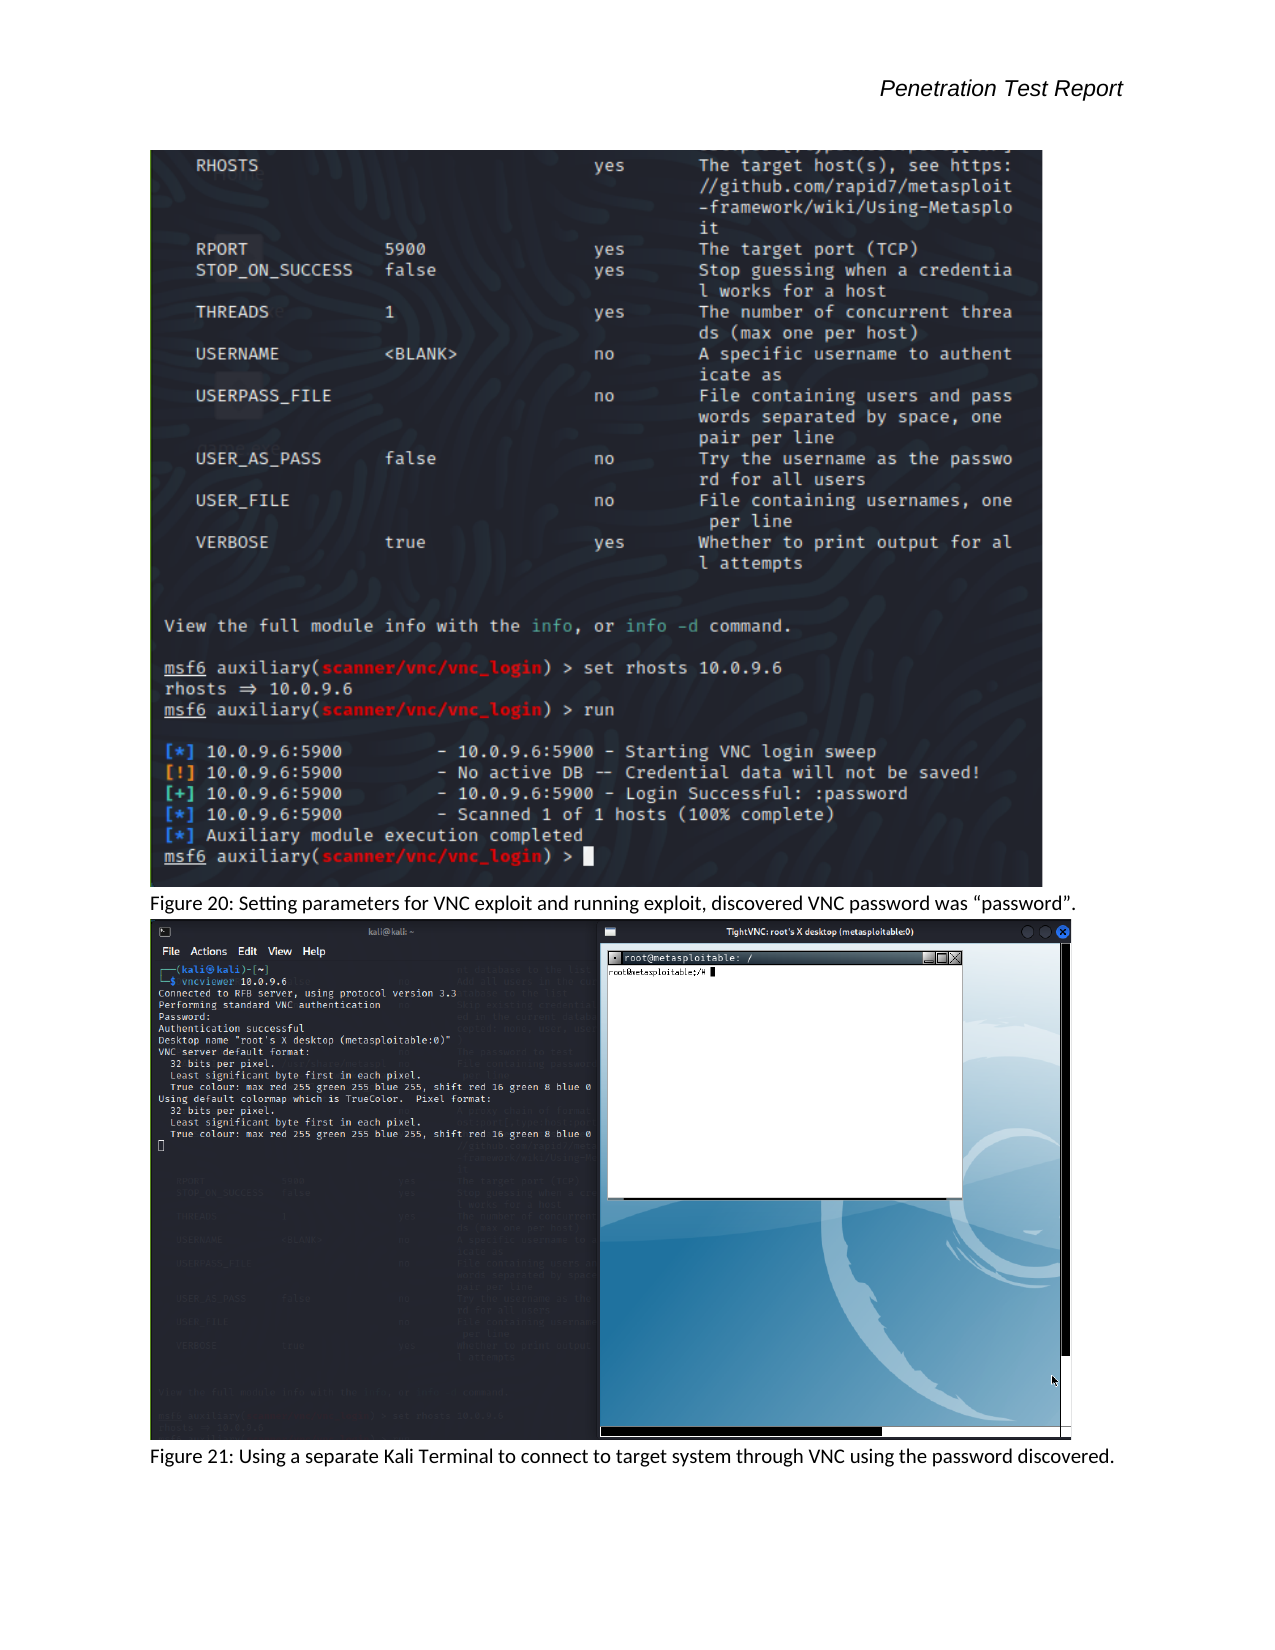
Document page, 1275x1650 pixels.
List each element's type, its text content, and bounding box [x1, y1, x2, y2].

text Figure 20: Setting parameters for VNC exploit and running exploit, discovered VNC password was “password”. [150, 891, 1125, 916]
text Figure 21: Using a separate Kali Terminal to connect to target system through VNC using the password discovered. [150, 1443, 1125, 1468]
picture [150, 150, 1043, 887]
picture [150, 919, 1072, 1440]
